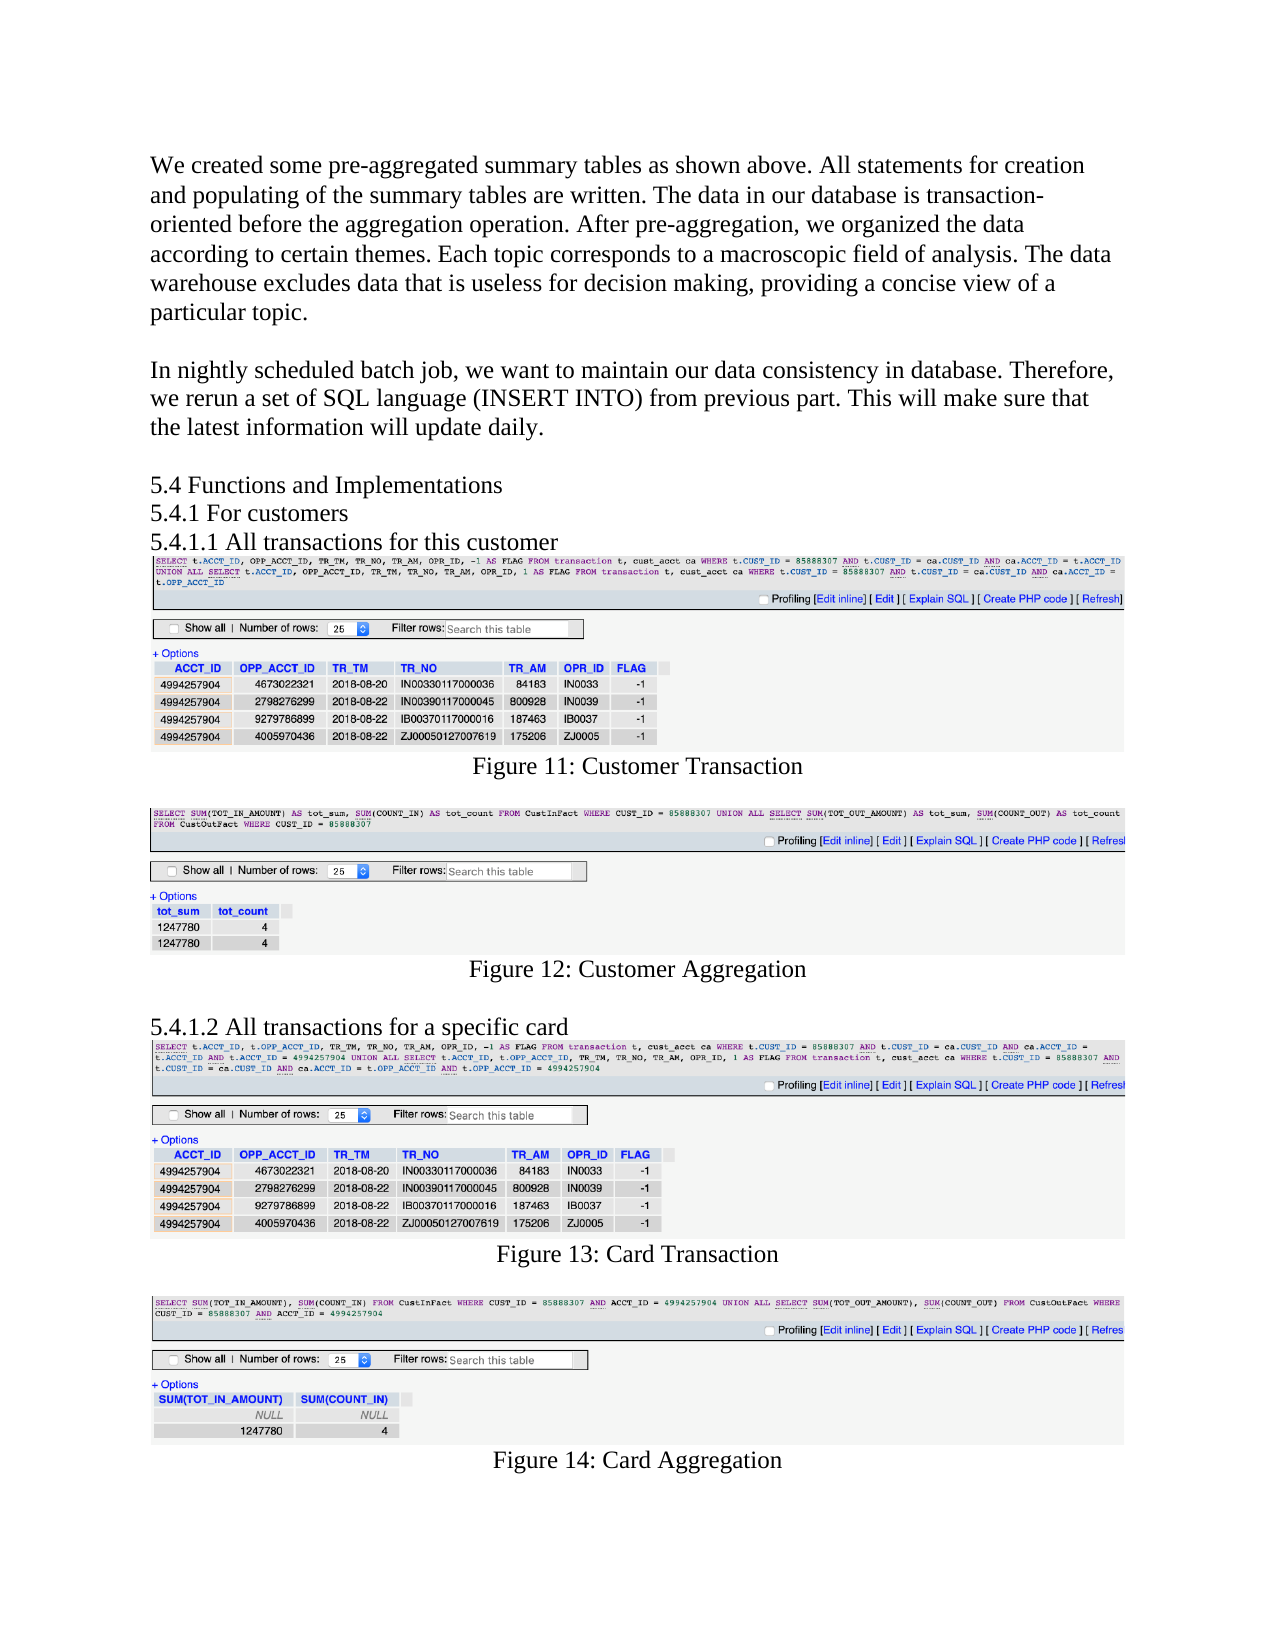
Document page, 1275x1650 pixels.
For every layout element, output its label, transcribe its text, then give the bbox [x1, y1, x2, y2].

text In nightly scheduled batch job, we want to maintain our data consistency in database. Therefore, we rerun a set of SQL language (INSERT INTO) from previous part. This will make sure that the latest information will update daily. [150, 355, 1125, 441]
text Figure 11: Customer Transaction [150, 752, 1125, 780]
text 5.4.1.1 All transactions for this customer [150, 527, 1125, 556]
text Figure 14: Card Aggregation [150, 1445, 1125, 1473]
picture [150, 808, 1125, 955]
text 5.4 Functions and Implementations [150, 470, 1125, 498]
text Figure 13: Card Transaction [150, 1239, 1125, 1268]
text 5.4.1 For customers [150, 498, 1125, 527]
text We created some pre-aggregated summary tables as shown above. All statements for creation and populating of the summary tables are written. The data in our database is transaction-oriented before the aggregation operation. After pre-aggregation, we organized the data according to certain themes. Each topic corresponds to a macroscopic field of analysis. The data warehouse excludes data that is useless for decision making, providing a concise view of a particular topic. [150, 150, 1125, 326]
text Figure 12: Customer Aggregation [150, 955, 1125, 983]
picture [150, 556, 1125, 752]
picture [150, 1040, 1125, 1239]
text 5.4.1.2 All transactions for a specific card [150, 1012, 1125, 1040]
picture [150, 1296, 1125, 1445]
